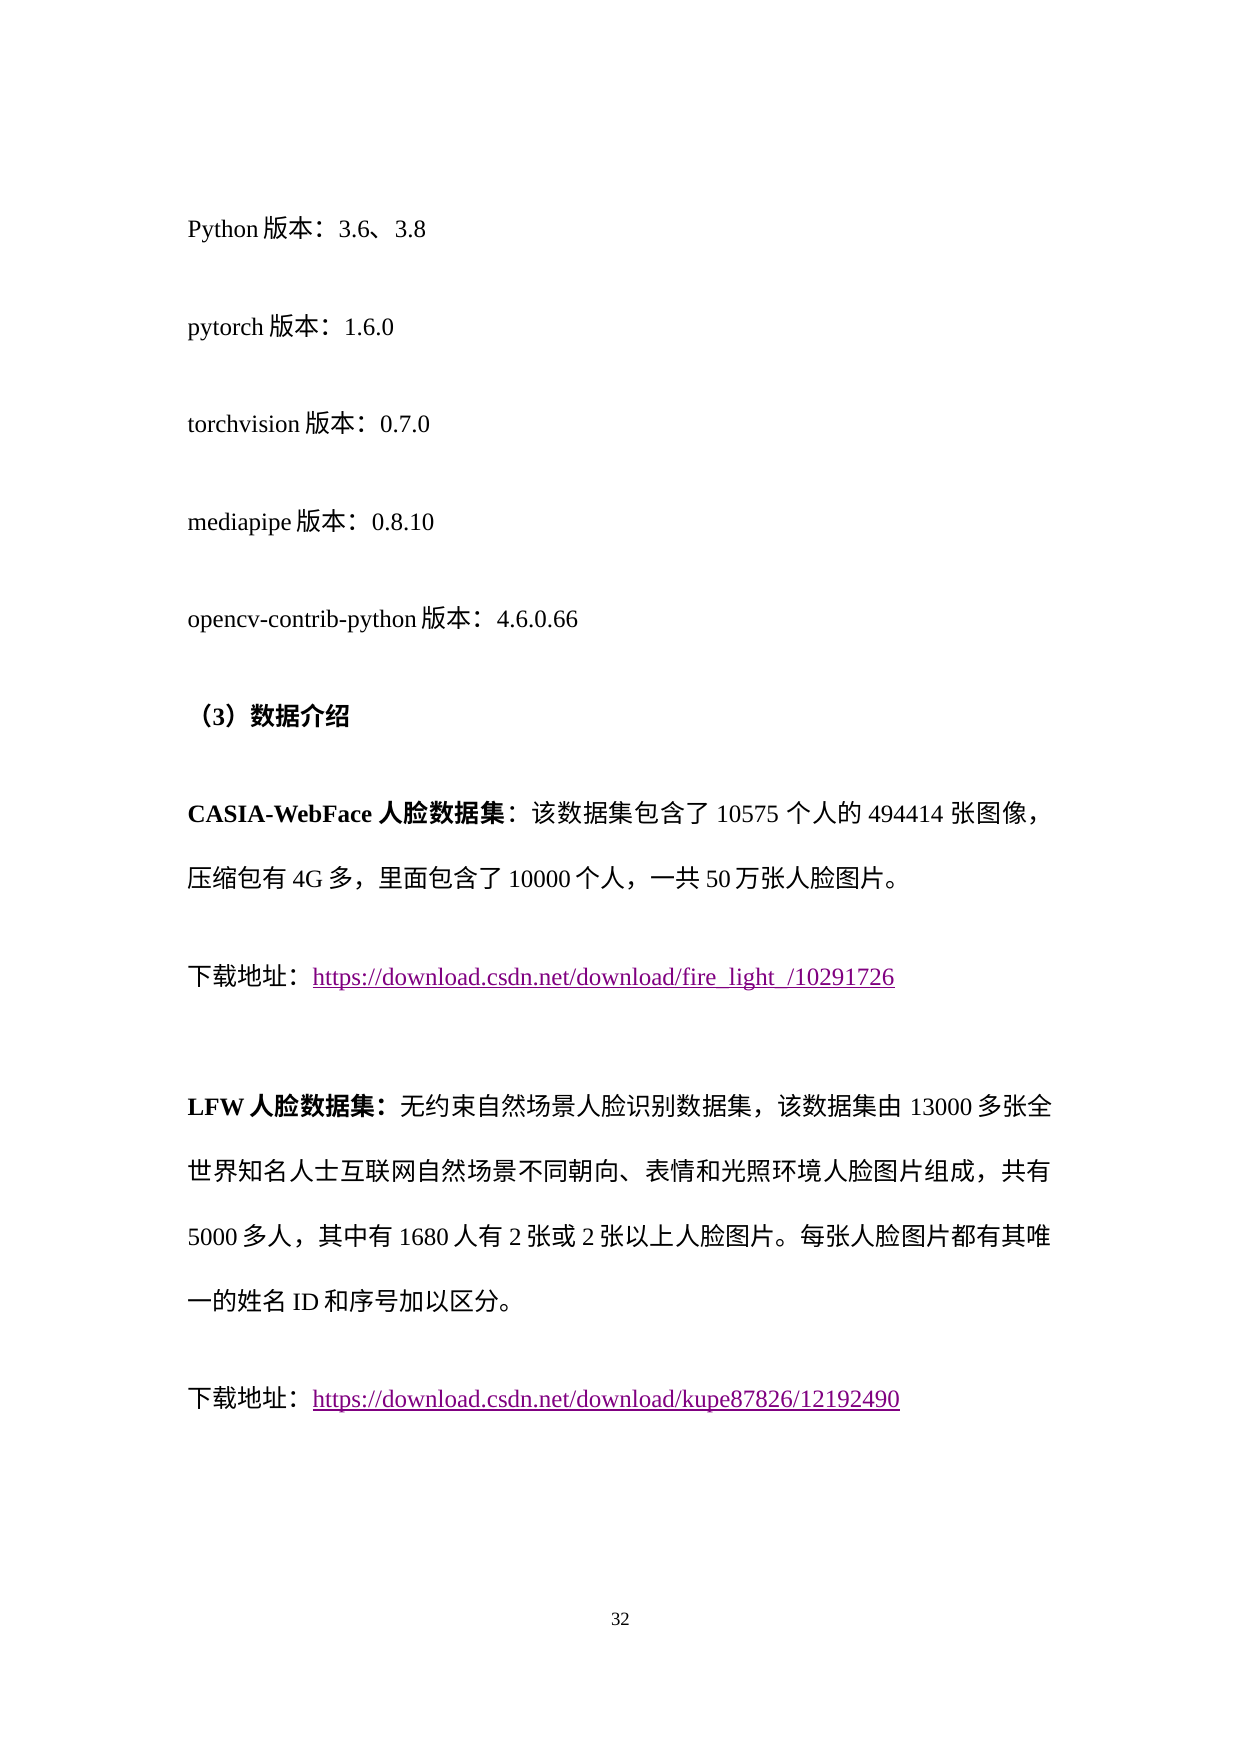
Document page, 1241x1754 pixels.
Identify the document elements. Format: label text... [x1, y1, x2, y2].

text CASIA-WebFace人脸数据集：该数据集包含了10575 个人的494414 张图像，压缩包有4G多，里面包含了10000个人，一共50万张人脸图片。 [187, 779, 1053, 909]
list 数据介绍 [187, 682, 1053, 747]
text 下载地址：https://download.csdn.net/download/fire_light_/10291726 [187, 942, 1053, 1007]
text torchvision版本：0.7.0 [187, 389, 1053, 454]
list opencv-contrib-python版本：4.6.0.66 [187, 584, 1053, 649]
text 下载地址：https://download.csdn.net/download/kupe87826/12192490 [187, 1364, 1053, 1429]
text pytorch版本：1.6.0 [187, 292, 1053, 357]
text Python版本：3.6、3.8 [187, 194, 1053, 259]
text LFW人脸数据集：无约束自然场景人脸识别数据集，该数据集由13000多张全世界知名人士互联网自然场景不同朝向、表情和光照环境人脸图片组成，共有5000多人，其中有1680人有2张或2张以上人脸图片。每张人脸图片都有其唯一的姓名ID和序号加以区分。 [187, 1072, 1053, 1332]
list mediapipe版本：0.8.10 [187, 487, 1053, 552]
